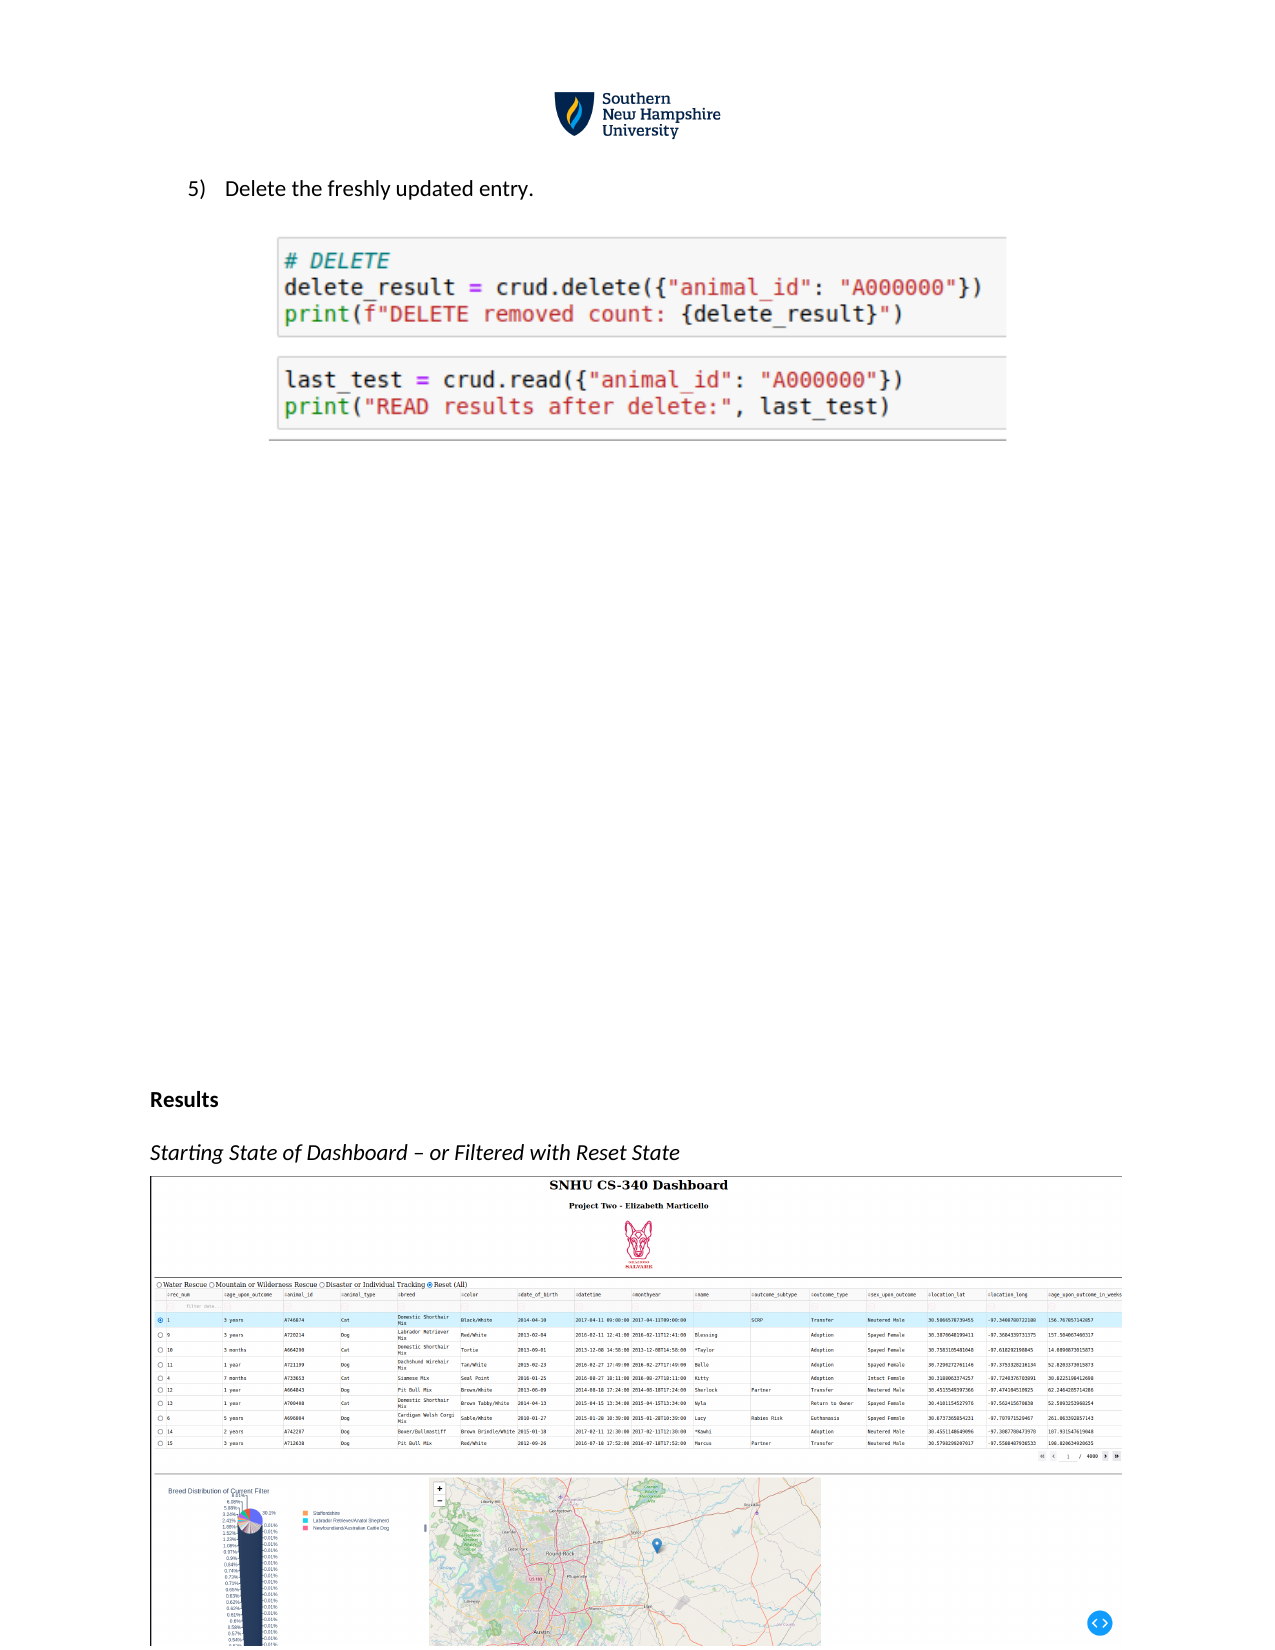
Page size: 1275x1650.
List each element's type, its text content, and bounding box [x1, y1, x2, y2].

picture [268, 231, 1007, 441]
subtitle Delete the freshly updated entry. [187, 174, 1125, 202]
text Starting State of Dashboard – or Filtered with Reset State [150, 1138, 1125, 1166]
picture [546, 75, 729, 154]
text Results [150, 1085, 1125, 1113]
picture [150, 1176, 1122, 1646]
